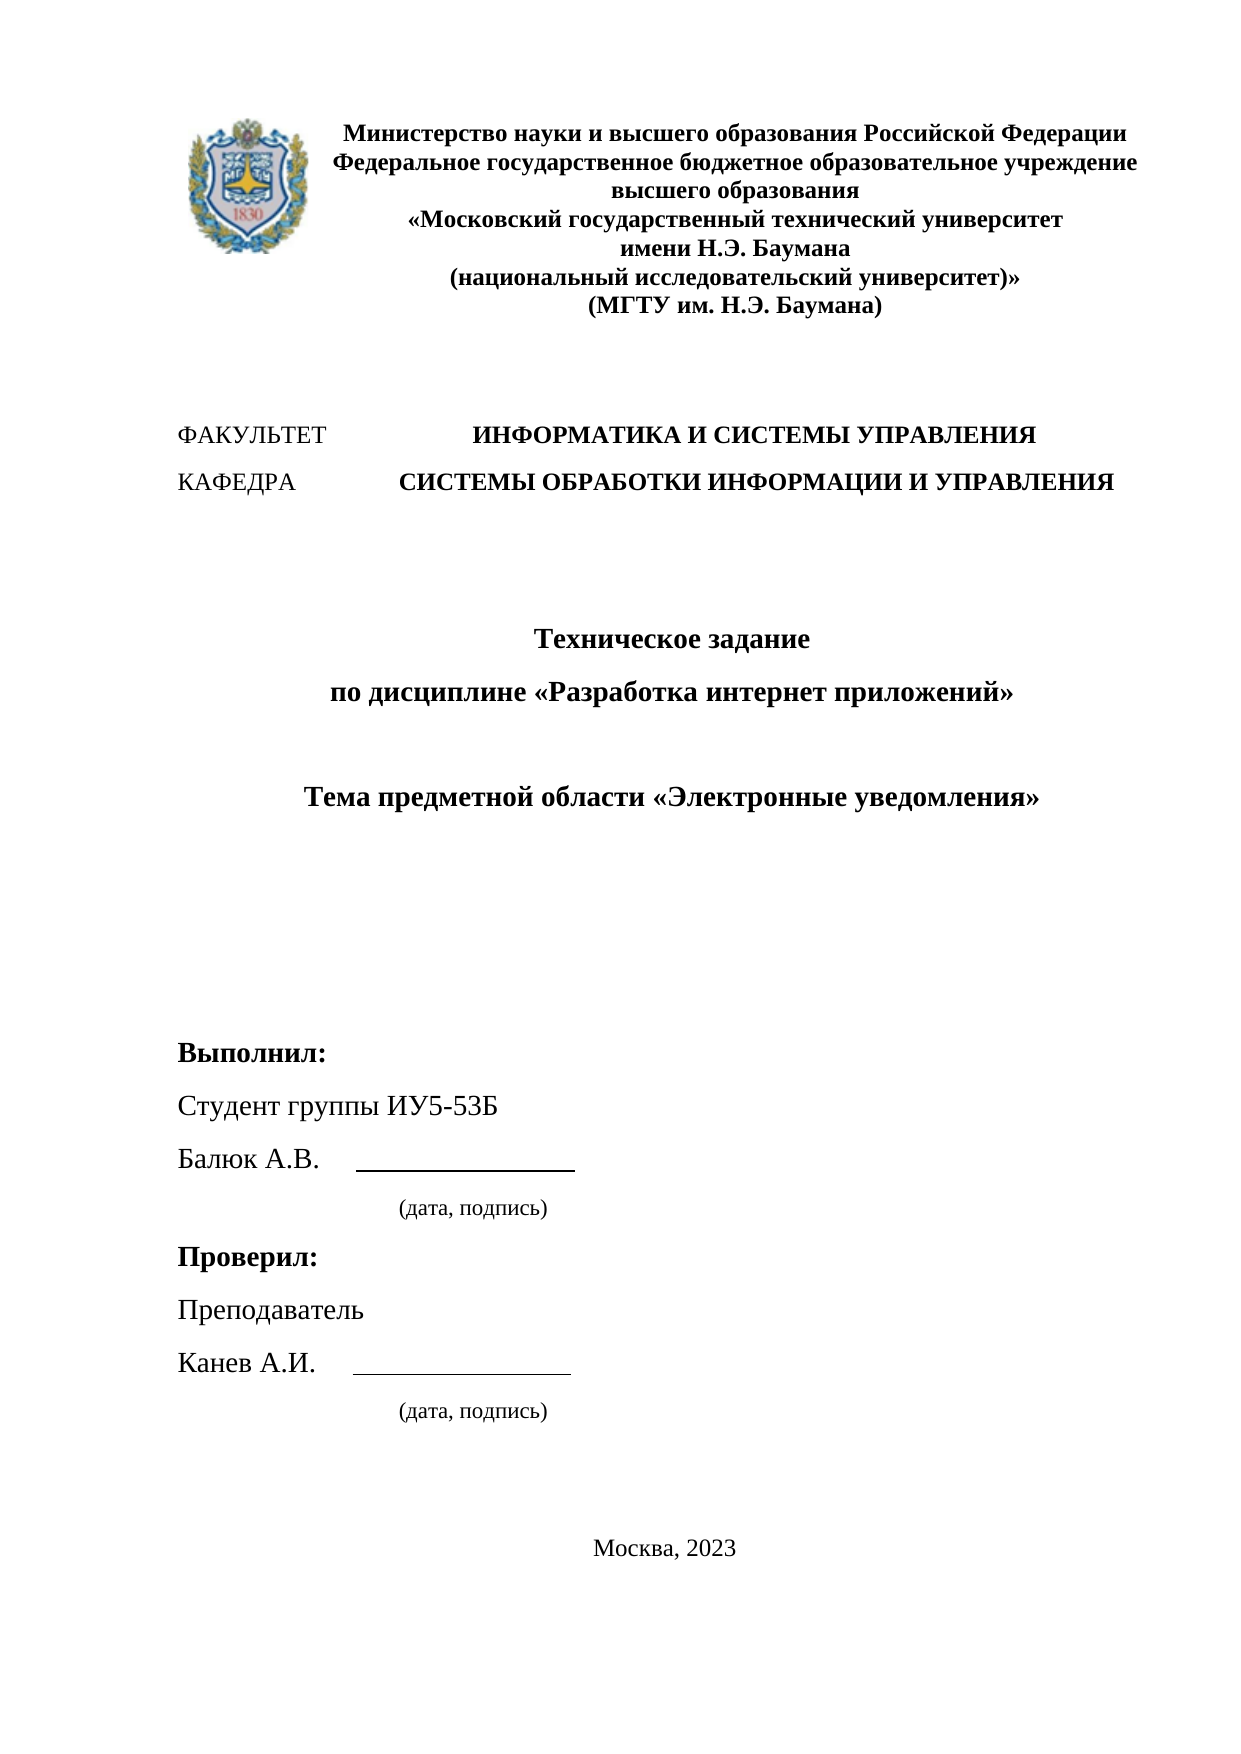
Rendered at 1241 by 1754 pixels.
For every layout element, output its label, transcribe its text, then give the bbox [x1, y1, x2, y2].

text ФАКУЛЬТЕТ ИНФОРМАТИКА И СИСТЕМЫ УПРАВЛЕНИЯ [177, 420, 1152, 448]
text (дата, подпись) [325, 1194, 1152, 1220]
text (дата, подпись) [325, 1398, 1152, 1424]
table_header Министерство науки и высшего образования Российской Федерации Федеральное государственное бюджетное образовательное учреждение высшего образования «Московский государственный технический университет имени Н.Э. Баумана (национальный исследовательский университет)» (МГТУ им. Н.Э. Баумана) [321, 118, 1149, 319]
text Выполнил: [177, 1036, 1152, 1069]
text КАФЕДРА СИСТЕМЫ ОБРАБОТКИ ИНФОРМАЦИИ И УПРАВЛЕНИЯ [177, 467, 1152, 496]
table_header [177, 118, 321, 319]
text Преподаватель [177, 1292, 1152, 1326]
text Техническое задание [162, 621, 1167, 654]
text Канев А.И. [177, 1345, 1152, 1378]
picture [188, 118, 309, 254]
text по дисциплине «Разработка интернет приложений» [162, 674, 1167, 707]
text Тема предметной области «Электронные уведомления» [162, 779, 1167, 813]
text Студент группы ИУ5-53Б [177, 1088, 1152, 1122]
text Балюк А.В. [177, 1141, 1152, 1175]
text Проверил: [177, 1239, 1152, 1273]
text Москва, 2023 [177, 1533, 1152, 1592]
